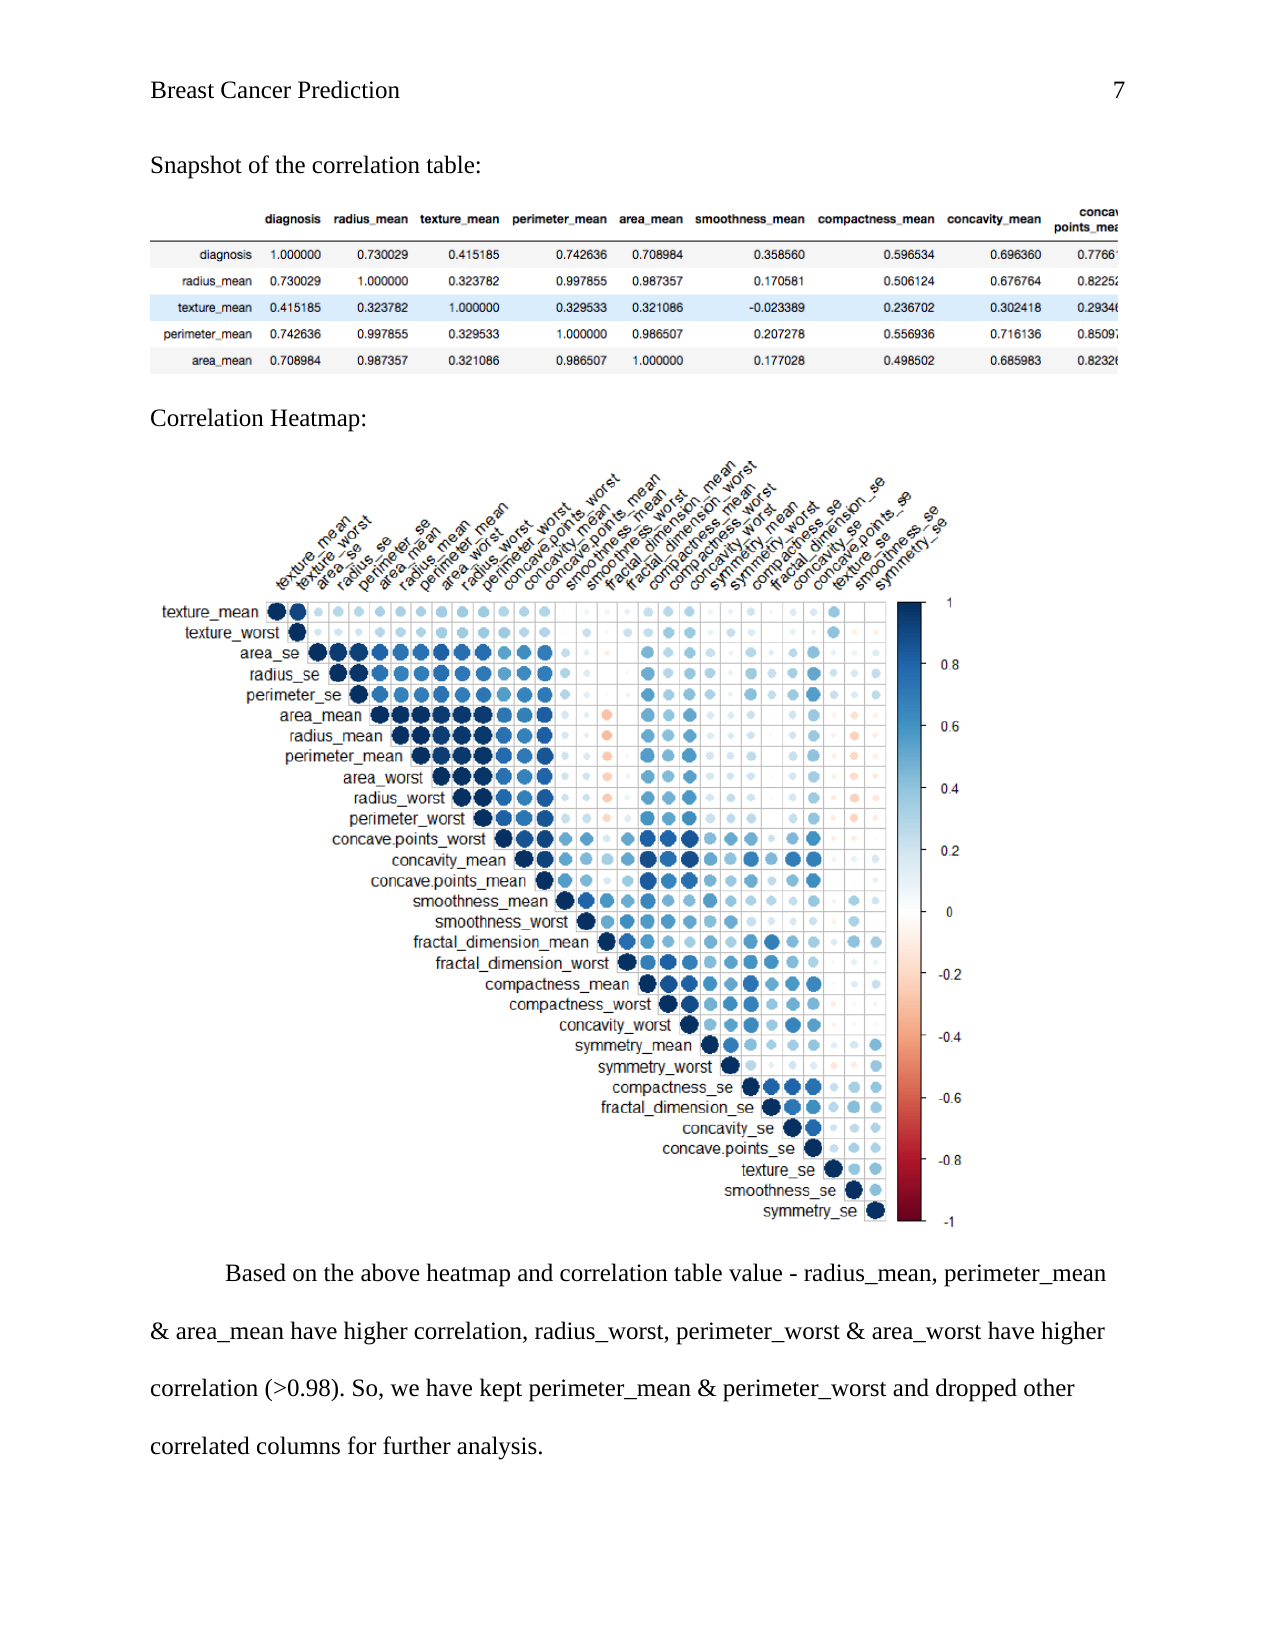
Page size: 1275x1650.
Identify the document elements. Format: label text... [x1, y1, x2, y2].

picture [150, 461, 963, 1230]
text Correlation Heatmap: [150, 403, 1125, 432]
picture [150, 207, 1125, 375]
text Snapshot of the correlation table: [150, 150, 1125, 179]
text Based on the above heatmap and correlation table value - radius_mean, perimeter_mean & area_mean have higher correlation, radius_worst, perimeter_worst & area_worst have higher correlation (>0.98). So, we have kept perimeter_mean & perimeter_worst and dropped other correlated columns for further analysis. [150, 1258, 1125, 1460]
